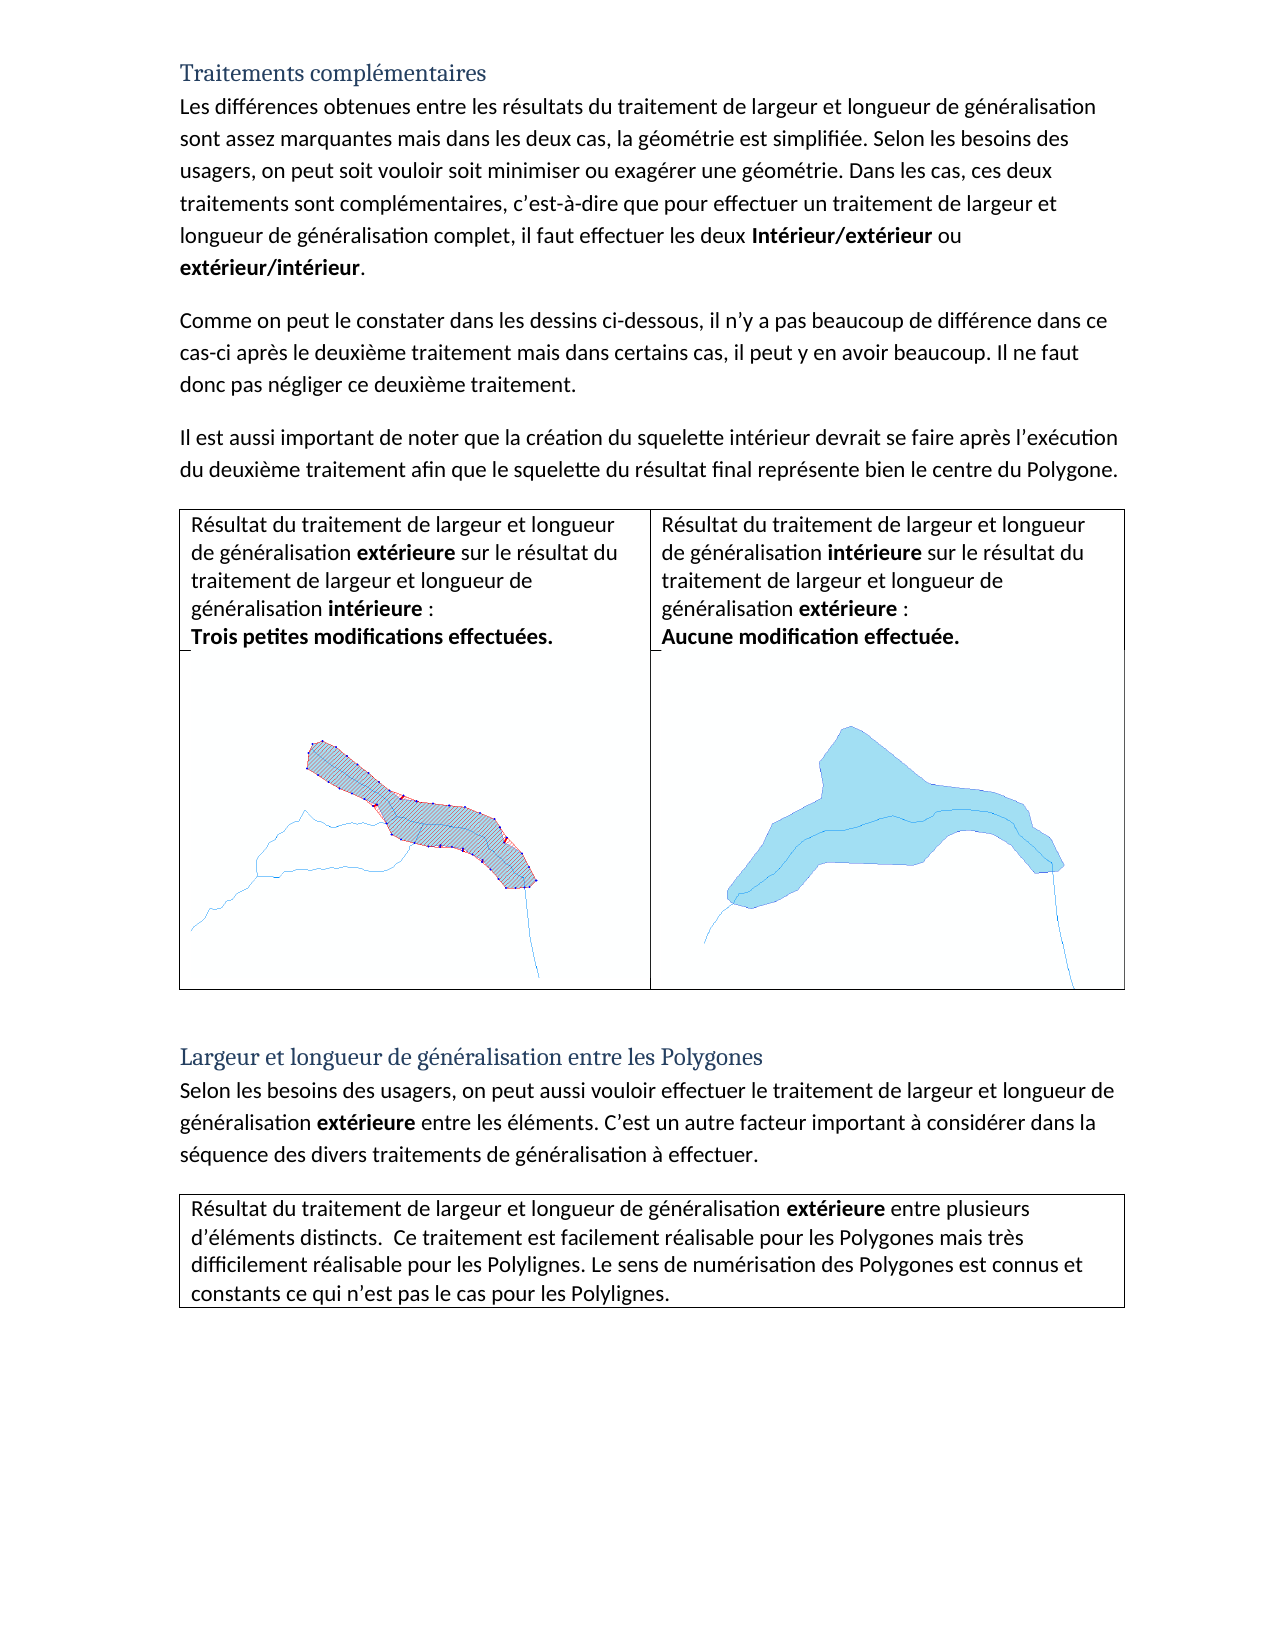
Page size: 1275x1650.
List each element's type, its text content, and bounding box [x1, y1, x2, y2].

subtitle Traitements complémentaires [150, 59, 1125, 88]
text Comme on peut le constater dans les dessins ci-dessous, il n’y a pas beaucoup de différence dans ce cas-ci après le deuxième traitement mais dans certains cas, il peut y en avoir beaucoup. Il ne faut donc pas négliger ce deuxième traitement. [179, 306, 1125, 398]
subtitle Largeur et longueur de généralisation entre les Polygones [150, 1043, 1125, 1072]
picture [190, 650, 651, 978]
table_header Résultat du traitement de largeur et longueur de généralisation intérieure sur le résultat du traitement de largeur et longueur de généralisation extérieure : Aucune modification effectuée. [651, 510, 1124, 650]
table_cell [651, 651, 661, 989]
table_header Résultat du traitement de largeur et longueur de généralisation extérieure entre plusieurs d’éléments distincts. Ce traitement est facilement réalisable pour les Polygones mais très difficilement réalisable pour les Polylignes. Le sens de numérisation des Polygones est connus et constants ce qui n’est pas le cas pour les Polylignes. [180, 1195, 1124, 1307]
text Selon les besoins des usagers, on peut aussi vouloir effectuer le traitement de largeur et longueur de généralisation extérieure entre les éléments. C’est un autre facteur important à considérer dans la séquence des divers traitements de généralisation à effectuer. [179, 1076, 1125, 1168]
table_cell [180, 651, 650, 989]
table_header Résultat du traitement de largeur et longueur de généralisation extérieure sur le résultat du traitement de largeur et longueur de généralisation intérieure : Trois petites modifications effectuées. [180, 510, 650, 650]
text Il est aussi important de noter que la création du squelette intérieur devrait se faire après l’exécution du deuxième traitement afin que le squelette du résultat final représente bien le centre du Polygone. [179, 423, 1125, 484]
text Les différences obtenues entre les résultats du traitement de largeur et longueur de généralisation sont assez marquantes mais dans les deux cas, la géométrie est simplifiée. Selon les besoins des usagers, on peut soit vouloir soit minimiser ou exagérer une géométrie. Dans les cas, ces deux traitements sont complémentaires, c’est-à-dire que pour effectuer un traitement de largeur et longueur de généralisation complet, il faut effectuer les deux Intérieur/extérieur ou extérieur/intérieur. [179, 92, 1125, 281]
picture [661, 650, 1125, 989]
